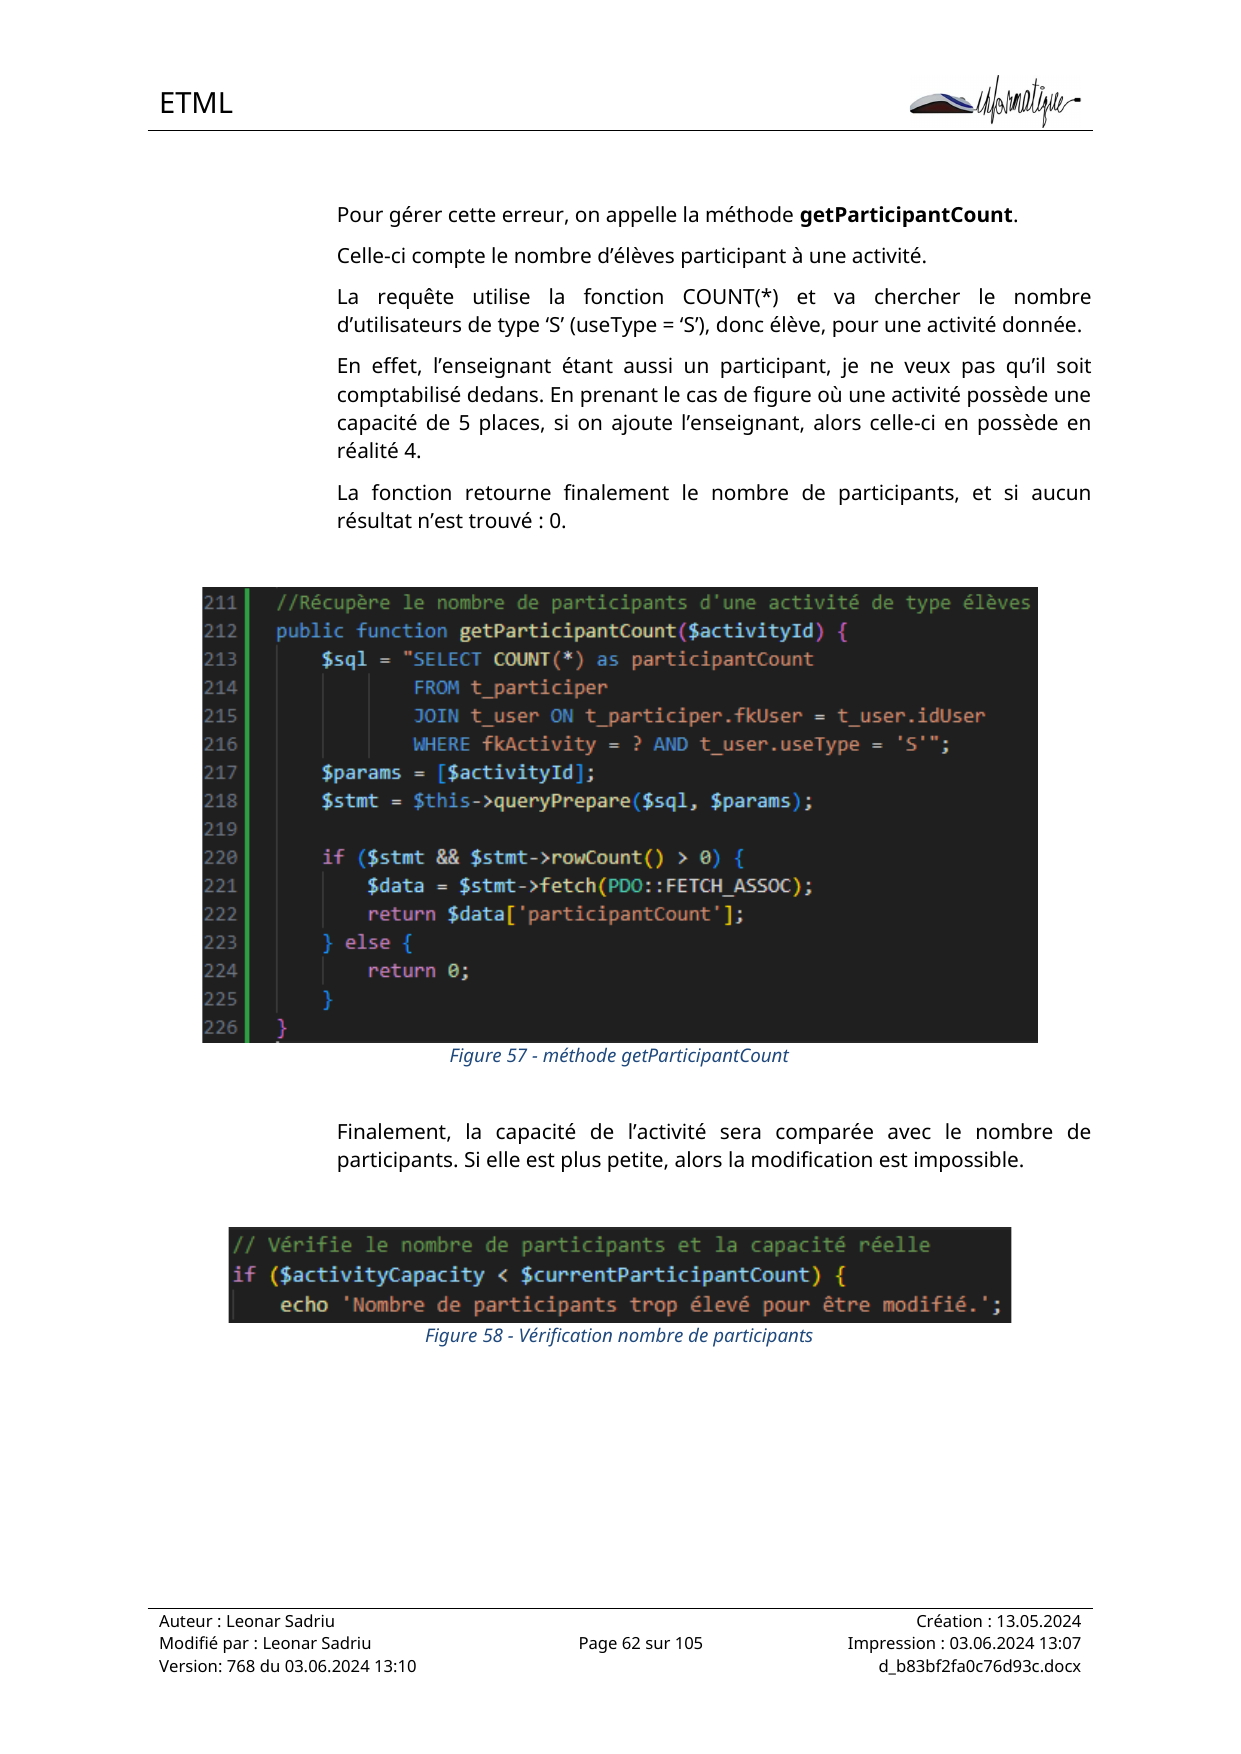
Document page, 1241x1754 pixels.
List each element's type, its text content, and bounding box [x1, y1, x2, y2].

text Finalement, la capacité de l’activité sera comparée avec le nombre de participants. Si elle est plus petite, alors la modification est impossible. [337, 1117, 1092, 1174]
text La requête utilise la fonction COUNT(*) et va chercher le nombre d’utilisateurs de type ‘S’ (useType = ‘S’), donc élève, pour une activité donnée. [337, 282, 1092, 339]
text En effet, l’enseignant étant aussi un participant, je ne veux pas qu’il soit comptabilisé dedans. En prenant le cas de figure où une activité possède une capacité de 5 places, si on ajoute l’enseignant, alors celle-ci en possède en réalité 4. [337, 351, 1092, 465]
text La fonction retourne finalement le nombre de participants, et si aucun résultat n’est trouvé : 0. [337, 478, 1092, 534]
picture [909, 75, 1082, 128]
picture [228, 1227, 1012, 1323]
text Pour gérer cette erreur, on appelle la méthode getParticipantCount. [337, 200, 1092, 228]
picture [202, 587, 1038, 1043]
text Celle-ci compte le nombre d’élèves participant à une activité. [337, 241, 1092, 269]
